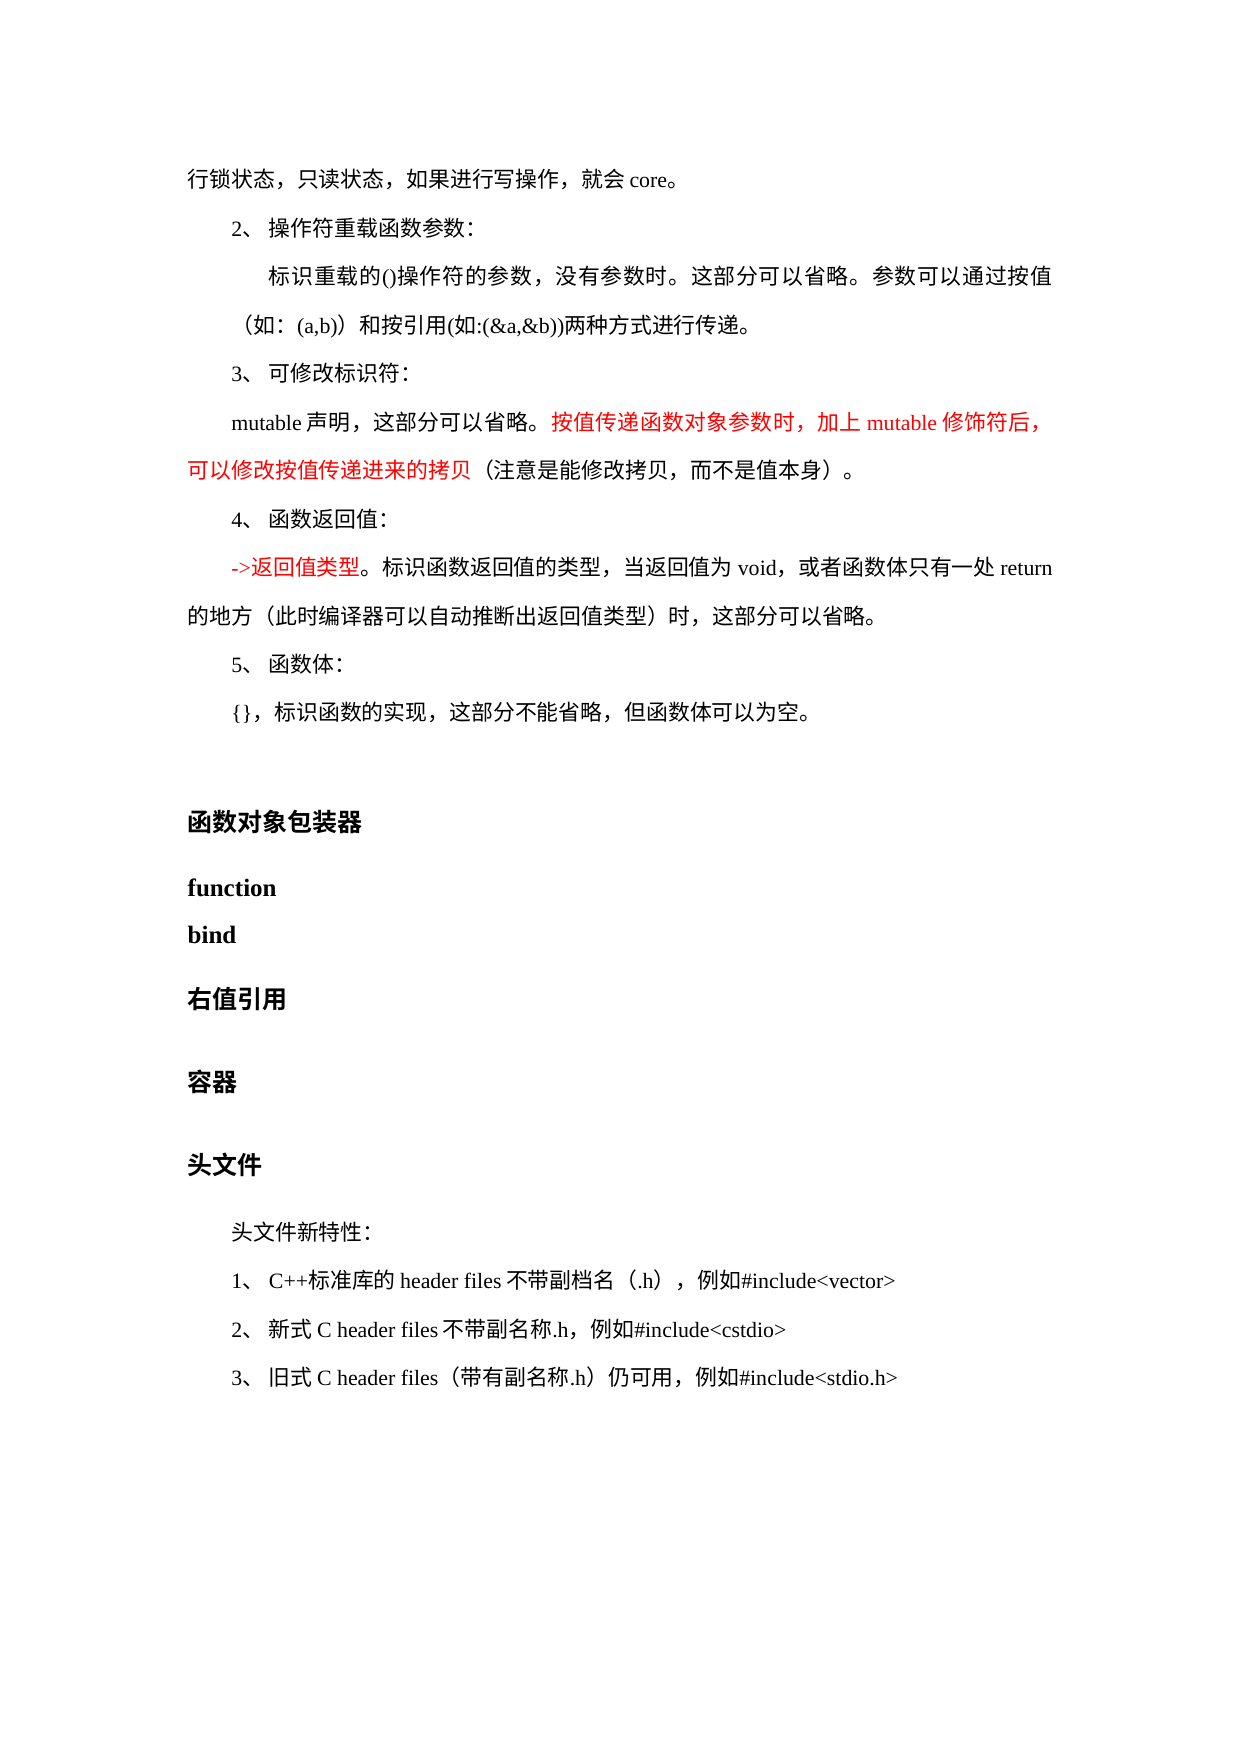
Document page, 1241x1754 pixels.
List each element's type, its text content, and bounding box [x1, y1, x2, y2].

subtitle 右值引用 [187, 965, 1053, 1030]
list 可修改标识符： [231, 356, 1053, 388]
list 函数体： [231, 647, 1053, 679]
list 操作符重载函数参数： [231, 210, 1053, 243]
subtitle 头文件 [187, 1131, 1053, 1196]
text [187, 162, 1053, 194]
list 新式C header files不带副名称.h，例如#include<cstdio> [231, 1311, 1053, 1344]
text 头文件新特性： [187, 1214, 1053, 1247]
subtitle 容器 [187, 1048, 1053, 1113]
subtitle 函数对象包装器 [187, 788, 1053, 853]
list 函数返回值： [231, 501, 1053, 534]
text 标识重载的()操作符的参数，没有参数时。这部分可以省略。参数可以通过按值（如：(a,b)）和按引用(如:(&a,&b))两种方式进行传递。 [231, 259, 1053, 340]
text ->返回值类型。标识函数返回值的类型，当返回值为void，或者函数体只有一处return的地方（此时编译器可以自动推断出返回值类型）时，这部分可以省略。 [187, 549, 1053, 631]
text {}，标识函数的实现，这部分不能省略，但函数体可以为空。 [231, 695, 1053, 727]
list 旧式C header files（带有副名称.h）仍可用，例如#include<stdio.h> [231, 1359, 1053, 1392]
subtitle function [187, 871, 1053, 904]
list C++标准库的header files不带副档名（.h），例如#include<vector> [231, 1263, 1053, 1295]
text mutable声明，这部分可以省略。按值传递函数对象参数时，加上mutable修饰符后，可以修改按值传递进来的拷贝（注意是能修改拷贝，而不是值本身）。 [187, 404, 1053, 485]
subtitle bind [187, 918, 1053, 951]
